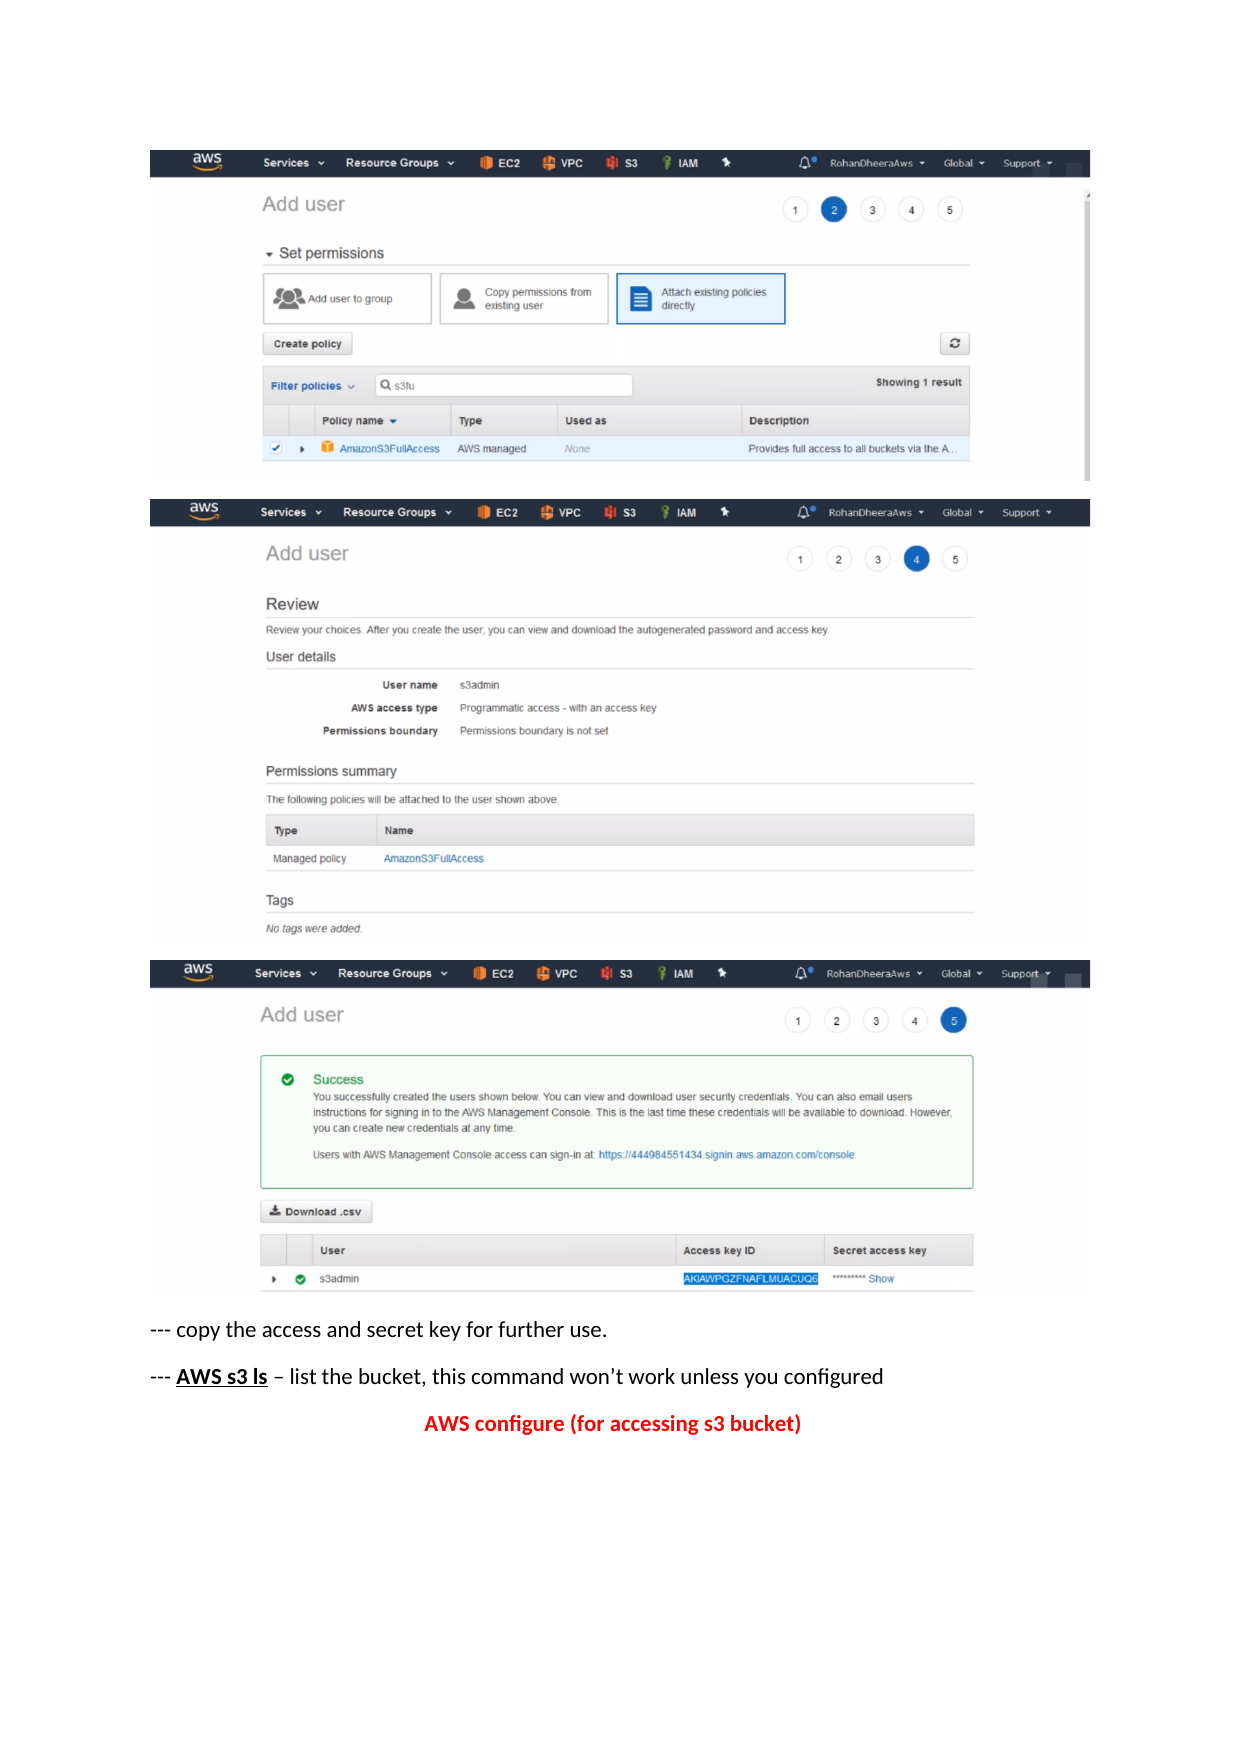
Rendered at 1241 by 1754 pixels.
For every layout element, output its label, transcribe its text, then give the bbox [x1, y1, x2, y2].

text --- AWS s3 ls – list the bucket, this command won’t work unless you configured [150, 1362, 1090, 1390]
text --- copy the access and secret key for further use. [150, 1315, 1090, 1343]
picture [150, 150, 1091, 481]
picture [150, 960, 1091, 1296]
text AWS configure (for accessing s3 bucket) [150, 1409, 1090, 1437]
picture [150, 499, 1091, 942]
